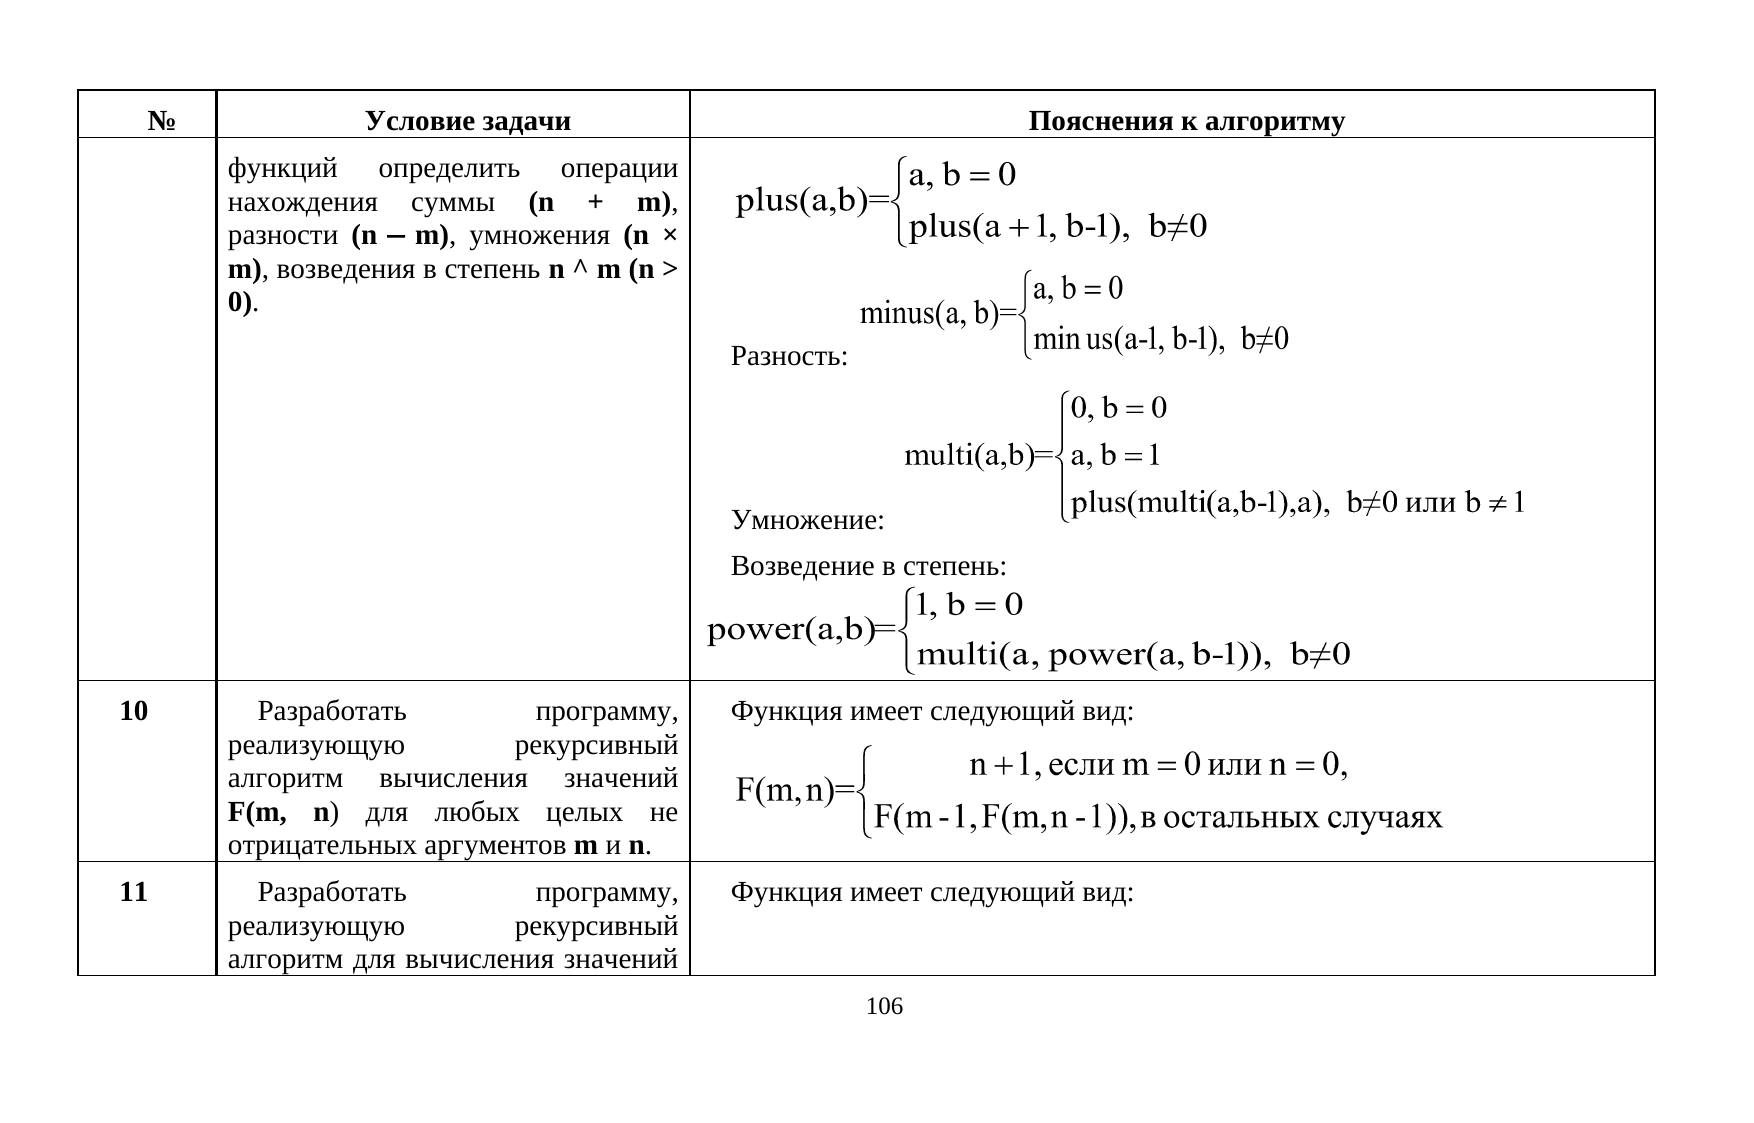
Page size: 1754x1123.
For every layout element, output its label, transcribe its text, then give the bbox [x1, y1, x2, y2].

table_cell Функция имеет следующий вид: [691, 681, 1654, 861]
table_cell 10 [79, 681, 215, 861]
table_cell 11 [79, 862, 215, 975]
table_header № [79, 91, 215, 137]
picture [701, 581, 1356, 680]
table_header Условие задачи [218, 91, 689, 137]
picture [730, 150, 1212, 253]
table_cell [218, 138, 689, 680]
picture [730, 739, 1448, 844]
table_cell Разработать программу, реализующую рекурсивный алгоритм вычисления значений F(m, n) для любых целых не отрицательных аргументов m и n. [218, 681, 689, 861]
table_cell 9 [79, 138, 215, 680]
picture [856, 265, 1294, 365]
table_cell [218, 862, 689, 975]
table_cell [691, 138, 1654, 680]
table_header Пояснения к алгоритму [691, 91, 1654, 137]
picture [900, 383, 1529, 530]
table_cell Функция имеет следующий вид: [691, 862, 1654, 975]
